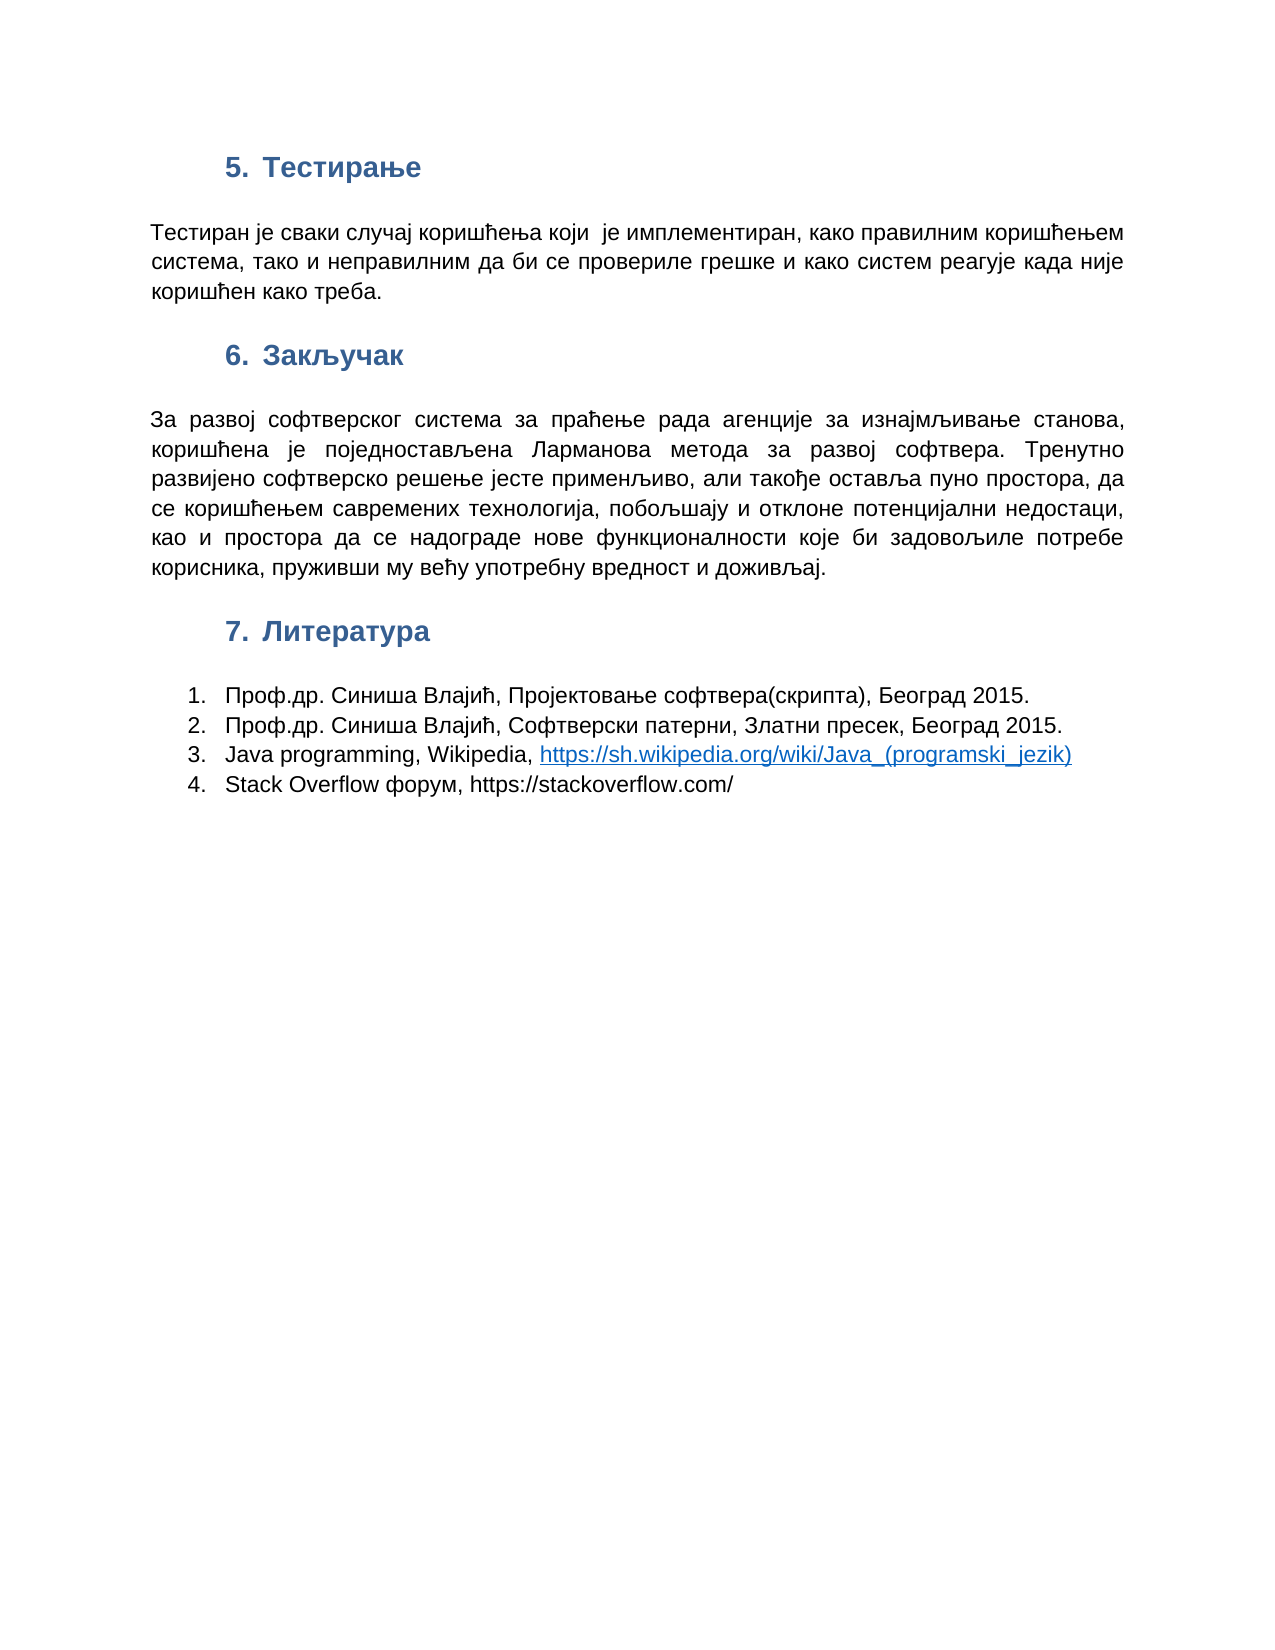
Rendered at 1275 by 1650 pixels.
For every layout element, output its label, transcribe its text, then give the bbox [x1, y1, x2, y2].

list Проф.др. Синиша Влајић, Софтверски патерни, Златни пресек, Београд 2015. [187, 712, 1125, 738]
list Java programming, Wikipedia, https://sh.wikipedia.org/wiki/Java_(programski_jezik) [187, 741, 1125, 768]
list Stack Overflow форум, https://stackoverflow.com/ [187, 771, 1125, 797]
list Литература [225, 614, 1125, 647]
list Тестирање [225, 150, 1125, 183]
list Проф.др. Синиша Влајић, Пројектовање софтвера(скрипта), Београд 2015. [187, 682, 1125, 709]
text За развој софтверског система за праћење рада агенције за изнајмљивање станова, коришћена је поједностављена Ларманова метода за развој софтвера. Тренутно развијено софтверско решење јесте применљиво, али такође оставља пуно простора, да се коришћењем савремених технологија, побољшају и отклоне потенцијални недостаци, као и простора да се надограде нове функционалности које би задовољиле потребе корисника, пруживши му већу употребну вредност и доживљај. [150, 406, 1125, 580]
list Закључак [225, 338, 1125, 371]
text Тестиран је сваки случај коришћења који је имплементиран, како правилним коришћењем система, тако и неправилним да би се провериле грешке и како систем реагује када није коришћен како треба. [150, 219, 1125, 304]
